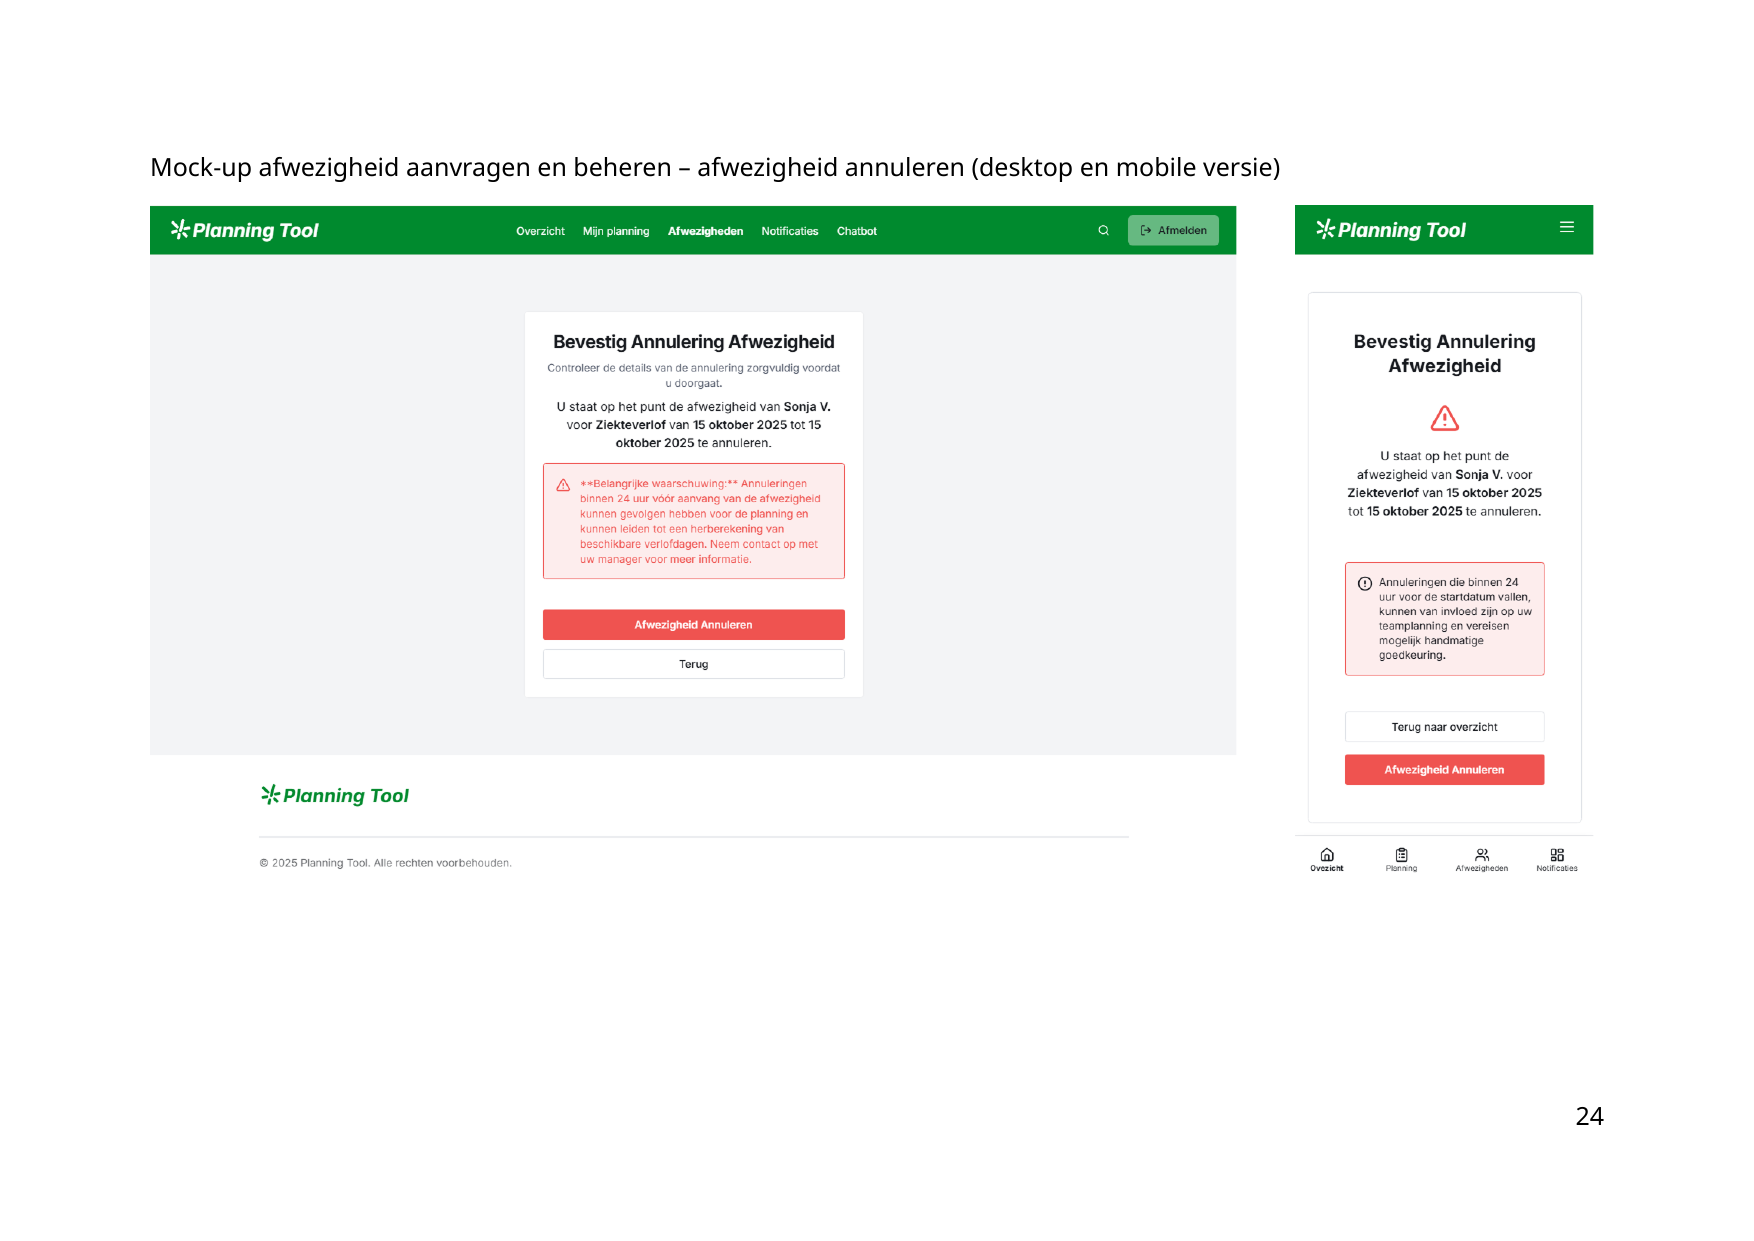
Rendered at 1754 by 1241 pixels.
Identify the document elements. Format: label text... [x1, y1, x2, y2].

text Mock-up afwezigheid aanvragen en beheren – afwezigheid annuleren (desktop en mobile versie) [150, 150, 1604, 184]
picture [150, 205, 1237, 885]
picture [1295, 205, 1594, 885]
